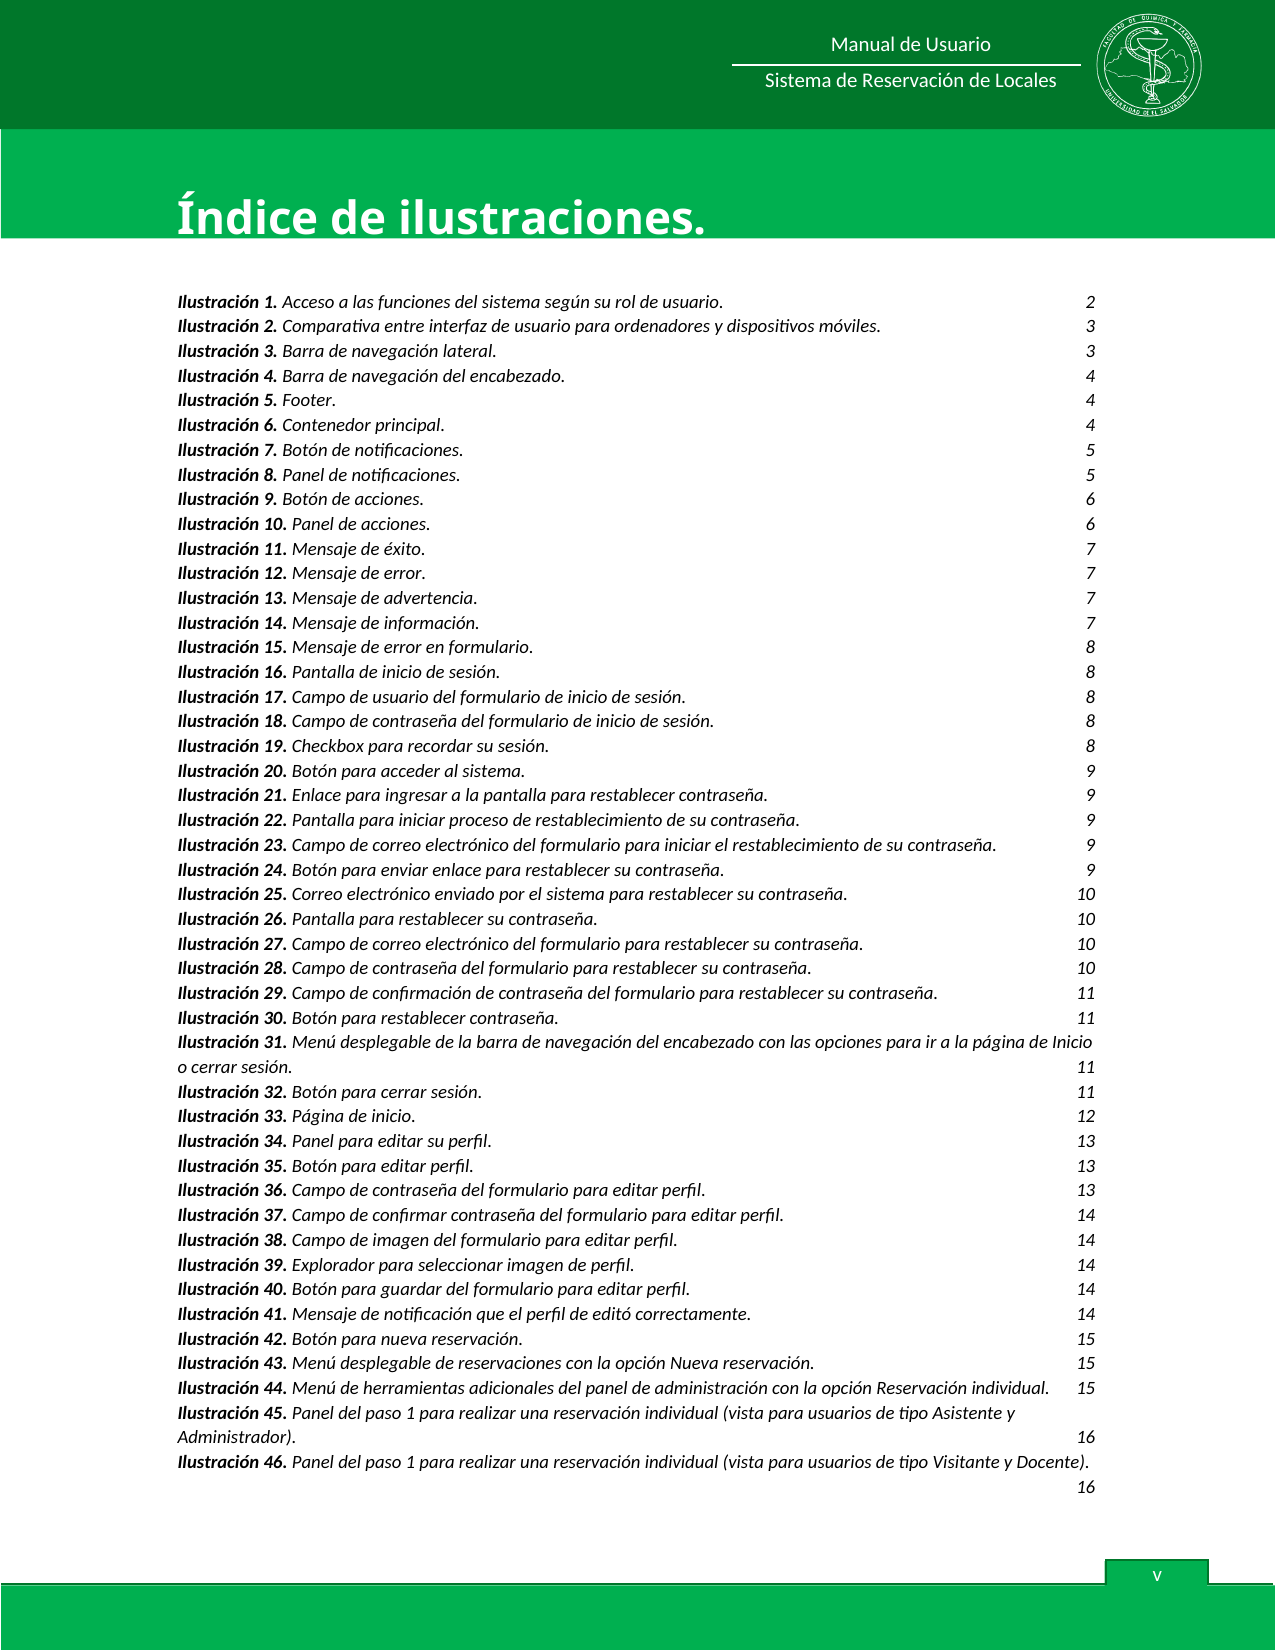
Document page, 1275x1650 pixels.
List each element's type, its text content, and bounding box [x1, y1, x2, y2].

text Ilustración 19. Checkbox para recordar su sesión. 8 [177, 734, 1098, 757]
text Ilustración 40. Botón para guardar del formulario para editar perfil. 14 [177, 1277, 1098, 1300]
text Ilustración 41. Mensaje de notificación que el perfil de editó correctamente. 14 [177, 1302, 1098, 1325]
text Ilustración 28. Campo de contraseña del formulario para restablecer su contraseña. 10 [177, 956, 1098, 979]
text Ilustración 13. Mensaje de advertencia. 7 [177, 586, 1098, 609]
text Ilustración 11. Mensaje de éxito. 7 [177, 537, 1098, 560]
text Ilustración 3. Barra de navegación lateral. 3 [177, 339, 1098, 362]
text Ilustración 33. Página de inicio. 12 [177, 1104, 1098, 1127]
text Ilustración 39. Explorador para seleccionar imagen de perfil. 14 [177, 1253, 1098, 1276]
text Ilustración 27. Campo de correo electrónico del formulario para restablecer su contraseña. 10 [177, 932, 1098, 955]
text Ilustración 9. Botón de acciones. 6 [177, 487, 1098, 510]
picture [1095, 13, 1203, 118]
text Ilustración 37. Campo de confirmar contraseña del formulario para editar perfil. 14 [177, 1203, 1098, 1226]
text Ilustración 5. Footer. 4 [177, 389, 1098, 412]
text Ilustración 46. Panel del paso 1 para realizar una reservación individual (vista para usuarios de tipo Visitante y Docente). 16 [177, 1450, 1098, 1498]
text Ilustración 16. Pantalla de inicio de sesión. 8 [177, 660, 1098, 683]
subtitle Índice de ilustraciones. [177, 185, 1098, 247]
text Ilustración 6. Contenedor principal. 4 [177, 413, 1098, 436]
text Ilustración 4. Barra de navegación del encabezado. 4 [177, 364, 1098, 387]
text Ilustración 32. Botón para cerrar sesión. 11 [177, 1080, 1098, 1103]
text Ilustración 20. Botón para acceder al sistema. 9 [177, 759, 1098, 782]
text Ilustración 42. Botón para nueva reservación. 15 [177, 1327, 1098, 1350]
text Ilustración 31. Menú desplegable de la barra de navegación del encabezado con las opciones para ir a la página de Inicio o cerrar sesión. 11 [177, 1031, 1098, 1078]
text Ilustración 43. Menú desplegable de reservaciones con la opción Nueva reservación. 15 [177, 1351, 1098, 1374]
text Ilustración 36. Campo de contraseña del formulario para editar perfil. 13 [177, 1179, 1098, 1202]
text Ilustración 15. Mensaje de error en formulario. 8 [177, 636, 1098, 658]
text Ilustración 23. Campo de correo electrónico del formulario para iniciar el restablecimiento de su contraseña. 9 [177, 833, 1098, 856]
text Ilustración 12. Mensaje de error. 7 [177, 561, 1098, 584]
text Ilustración 22. Pantalla para iniciar proceso de restablecimiento de su contraseña. 9 [177, 808, 1098, 831]
text Ilustración 26. Pantalla para restablecer su contraseña. 10 [177, 907, 1098, 930]
text Ilustración 1. Acceso a las funciones del sistema según su rol de usuario. 2 [177, 290, 1098, 313]
text Ilustración 25. Correo electrónico enviado por el sistema para restablecer su contraseña. 10 [177, 882, 1098, 905]
text Ilustración 7. Botón de notificaciones. 5 [177, 438, 1098, 461]
text Ilustración 45. Panel del paso 1 para realizar una reservación individual (vista para usuarios de tipo Asistente y Administrador). 16 [177, 1401, 1098, 1448]
text Ilustración 2. Comparativa entre interfaz de usuario para ordenadores y dispositivos móviles. 3 [177, 314, 1098, 337]
text Ilustración 44. Menú de herramientas adicionales del panel de administración con la opción Reservación individual. 15 [177, 1376, 1098, 1399]
text Ilustración 14. Mensaje de información. 7 [177, 611, 1098, 634]
text Ilustración 10. Panel de acciones. 6 [177, 512, 1098, 535]
text Ilustración 17. Campo de usuario del formulario de inicio de sesión. 8 [177, 685, 1098, 708]
text Ilustración 34. Panel para editar su perfil. 13 [177, 1129, 1098, 1152]
text Ilustración 24. Botón para enviar enlace para restablecer su contraseña. 9 [177, 858, 1098, 881]
text Ilustración 8. Panel de notificaciones. 5 [177, 463, 1098, 486]
text Ilustración 35. Botón para editar perfil. 13 [177, 1154, 1098, 1177]
text Ilustración 38. Campo de imagen del formulario para editar perfil. 14 [177, 1228, 1098, 1251]
text Ilustración 21. Enlace para ingresar a la pantalla para restablecer contraseña. 9 [177, 784, 1098, 807]
text Ilustración 30. Botón para restablecer contraseña. 11 [177, 1006, 1098, 1029]
text Ilustración 18. Campo de contraseña del formulario de inicio de sesión. 8 [177, 709, 1098, 732]
text Ilustración 29. Campo de confirmación de contraseña del formulario para restablecer su contraseña. 11 [177, 981, 1098, 1004]
